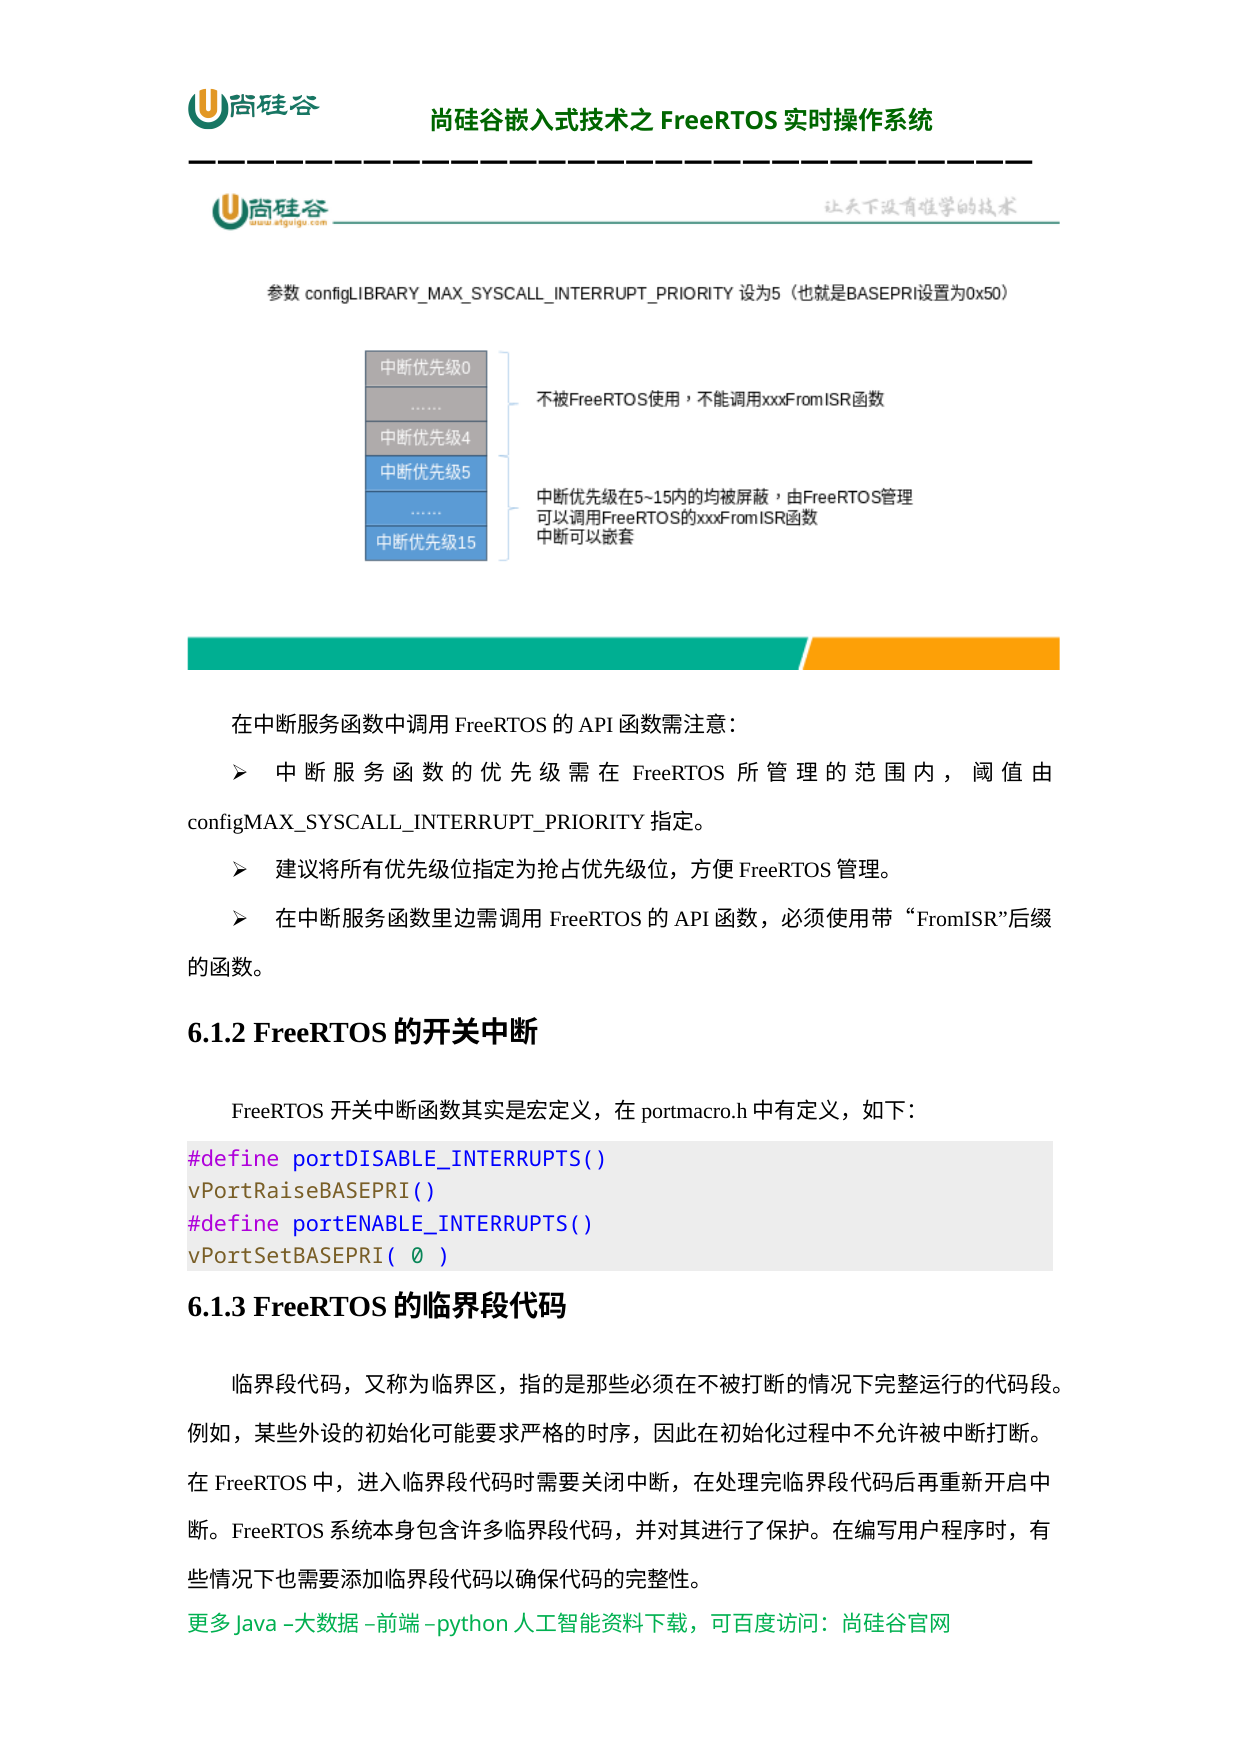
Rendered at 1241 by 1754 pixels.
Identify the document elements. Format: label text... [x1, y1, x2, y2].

text FreeRTOS的开关中断 [187, 997, 1053, 1062]
text FreeRTOS的临界段代码 [187, 1271, 1053, 1336]
text 在中断服务函数里边需调用FreeRTOS的API函数，必须使用带“FromISR”后缀的函数。 [187, 900, 1053, 982]
text 建议将所有优先级位指定为抢占优先级位，方便FreeRTOS管理。 [187, 852, 1053, 884]
text 在中断服务函数中调用FreeRTOS的API函数需注意： [187, 707, 1053, 739]
picture [187, 88, 321, 130]
text 临界段代码，又称为临界区，指的是那些必须在不被打断的情况下完整运行的代码段。例如，某些外设的初始化可能要求严格的时序，因此在初始化过程中不允许被中断打断。在FreeRTOS中，进入临界段代码时需要关闭中断，在处理完临界段代码后再重新开启中断。FreeRTOS系统本身包含许多临界段代码，并对其进行了保护。在编写用户程序时，有些情况下也需要添加临界段代码以确保代码的完整性。 [187, 1367, 1053, 1594]
text FreeRTOS 开关中断函数其实是宏定义，在 portmacro.h 中有定义，如下： [187, 1093, 1053, 1125]
text 中断服务函数的优先级需在FreeRTOS所管理的范围内，阈值由configMAX_SYSCALL_INTERRUPT_PRIORITY指定。 [187, 755, 1053, 836]
text #define portENABLE_INTERRUPTS() vPortSetBASEPRI( 0 ) [187, 1206, 1053, 1271]
text #define portDISABLE_INTERRUPTS() vPortRaiseBASEPRI() [187, 1141, 1053, 1206]
